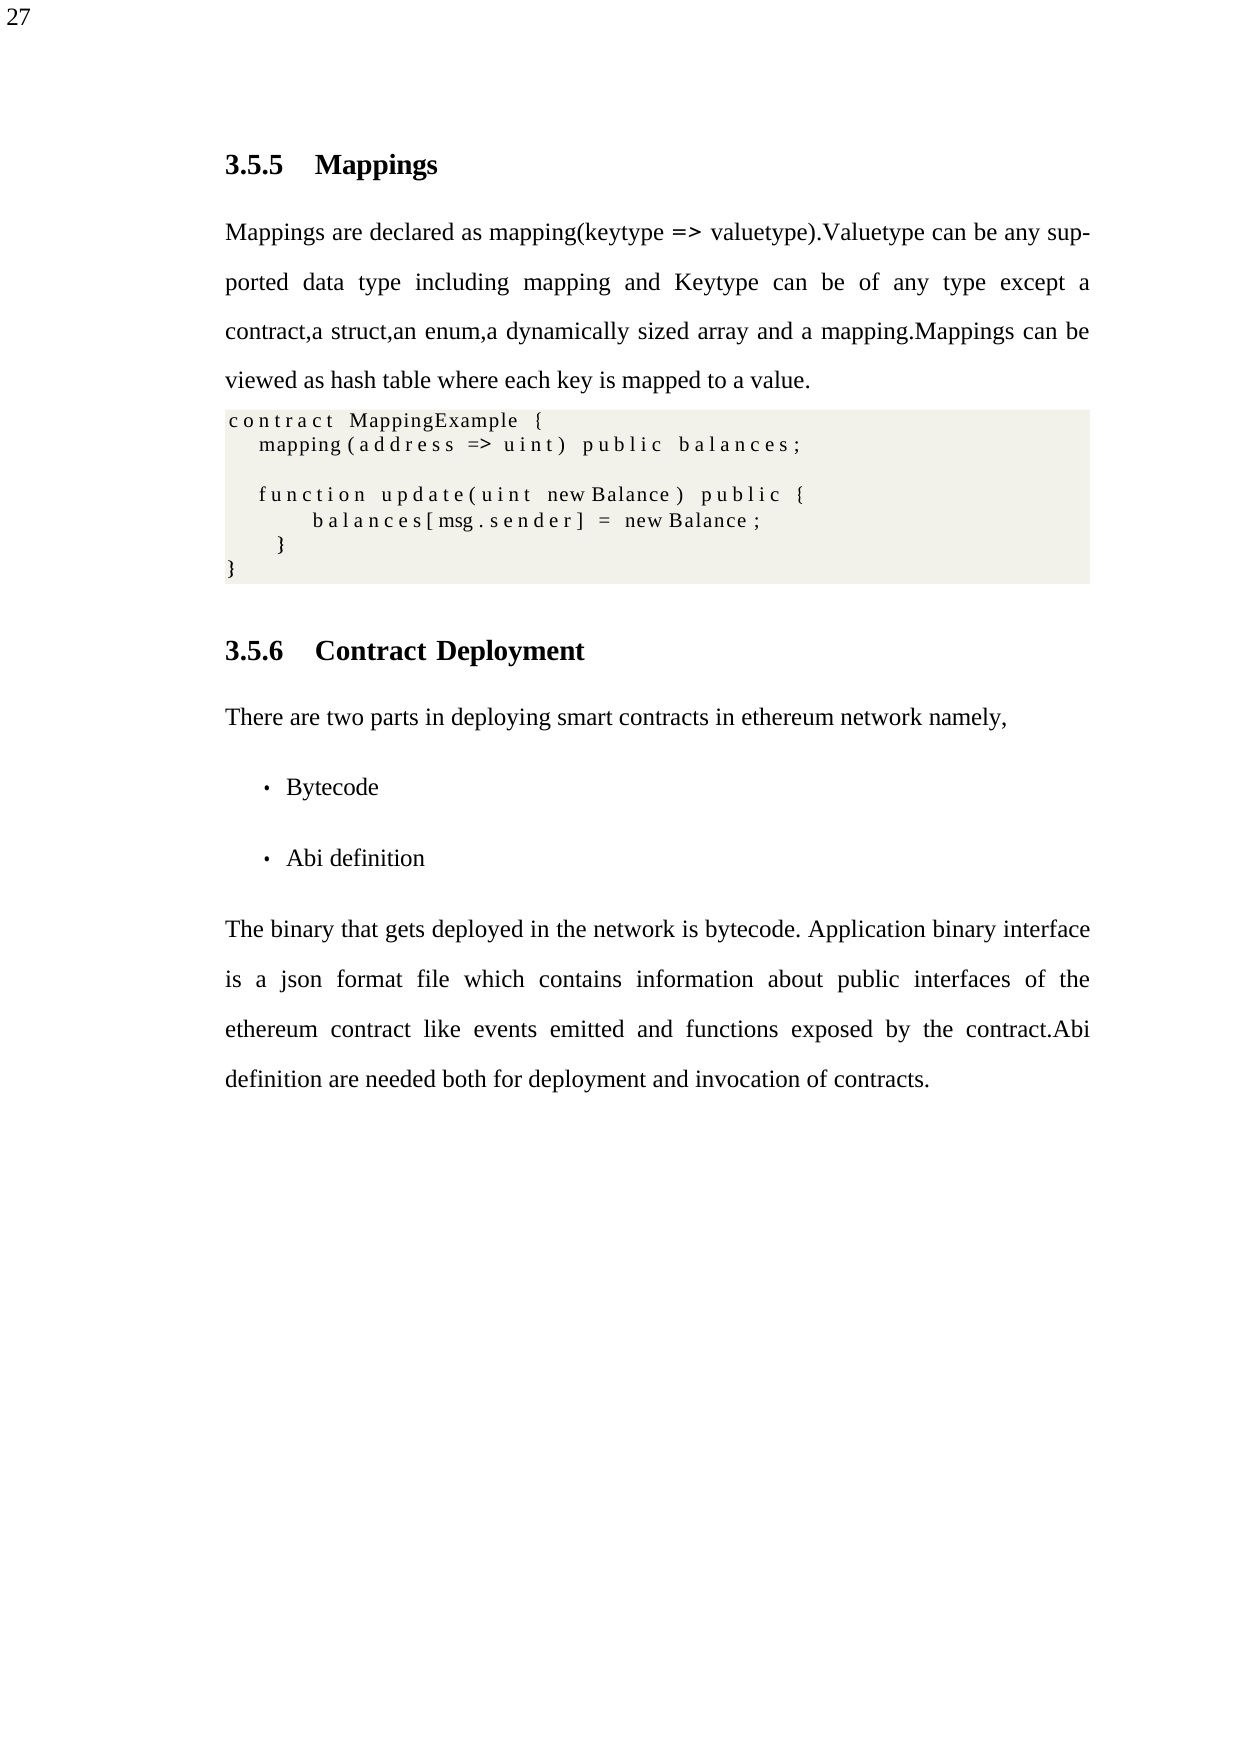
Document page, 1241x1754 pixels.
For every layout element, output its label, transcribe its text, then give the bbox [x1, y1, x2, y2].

list Bytecode [261, 772, 1240, 802]
list Abi definition [261, 843, 1240, 873]
text There are two parts in deploying smart contracts in ethereum network namely, [225, 702, 1240, 731]
text The binary that gets deployed in the network is bytecode. Application binary interface is a json format file which contains information about public interfaces of the ethereum contract like events emitted and functions exposed by the contract.Abi definition are needed both for deployment and invocation of contracts. [225, 914, 1090, 1092]
subtitle Contract Deployment [225, 633, 1240, 666]
text Mappings are declared as mapping(keytype => valuetype).Valuetype can be any sup- ported data type including mapping and Keytype can be of any type except a contract,a struct,an enum,a dynamically sized array and a mapping.Mappings can be viewed as hash table where each key is mapped to a value. [225, 216, 1091, 393]
subtitle Mappings [225, 147, 1240, 181]
